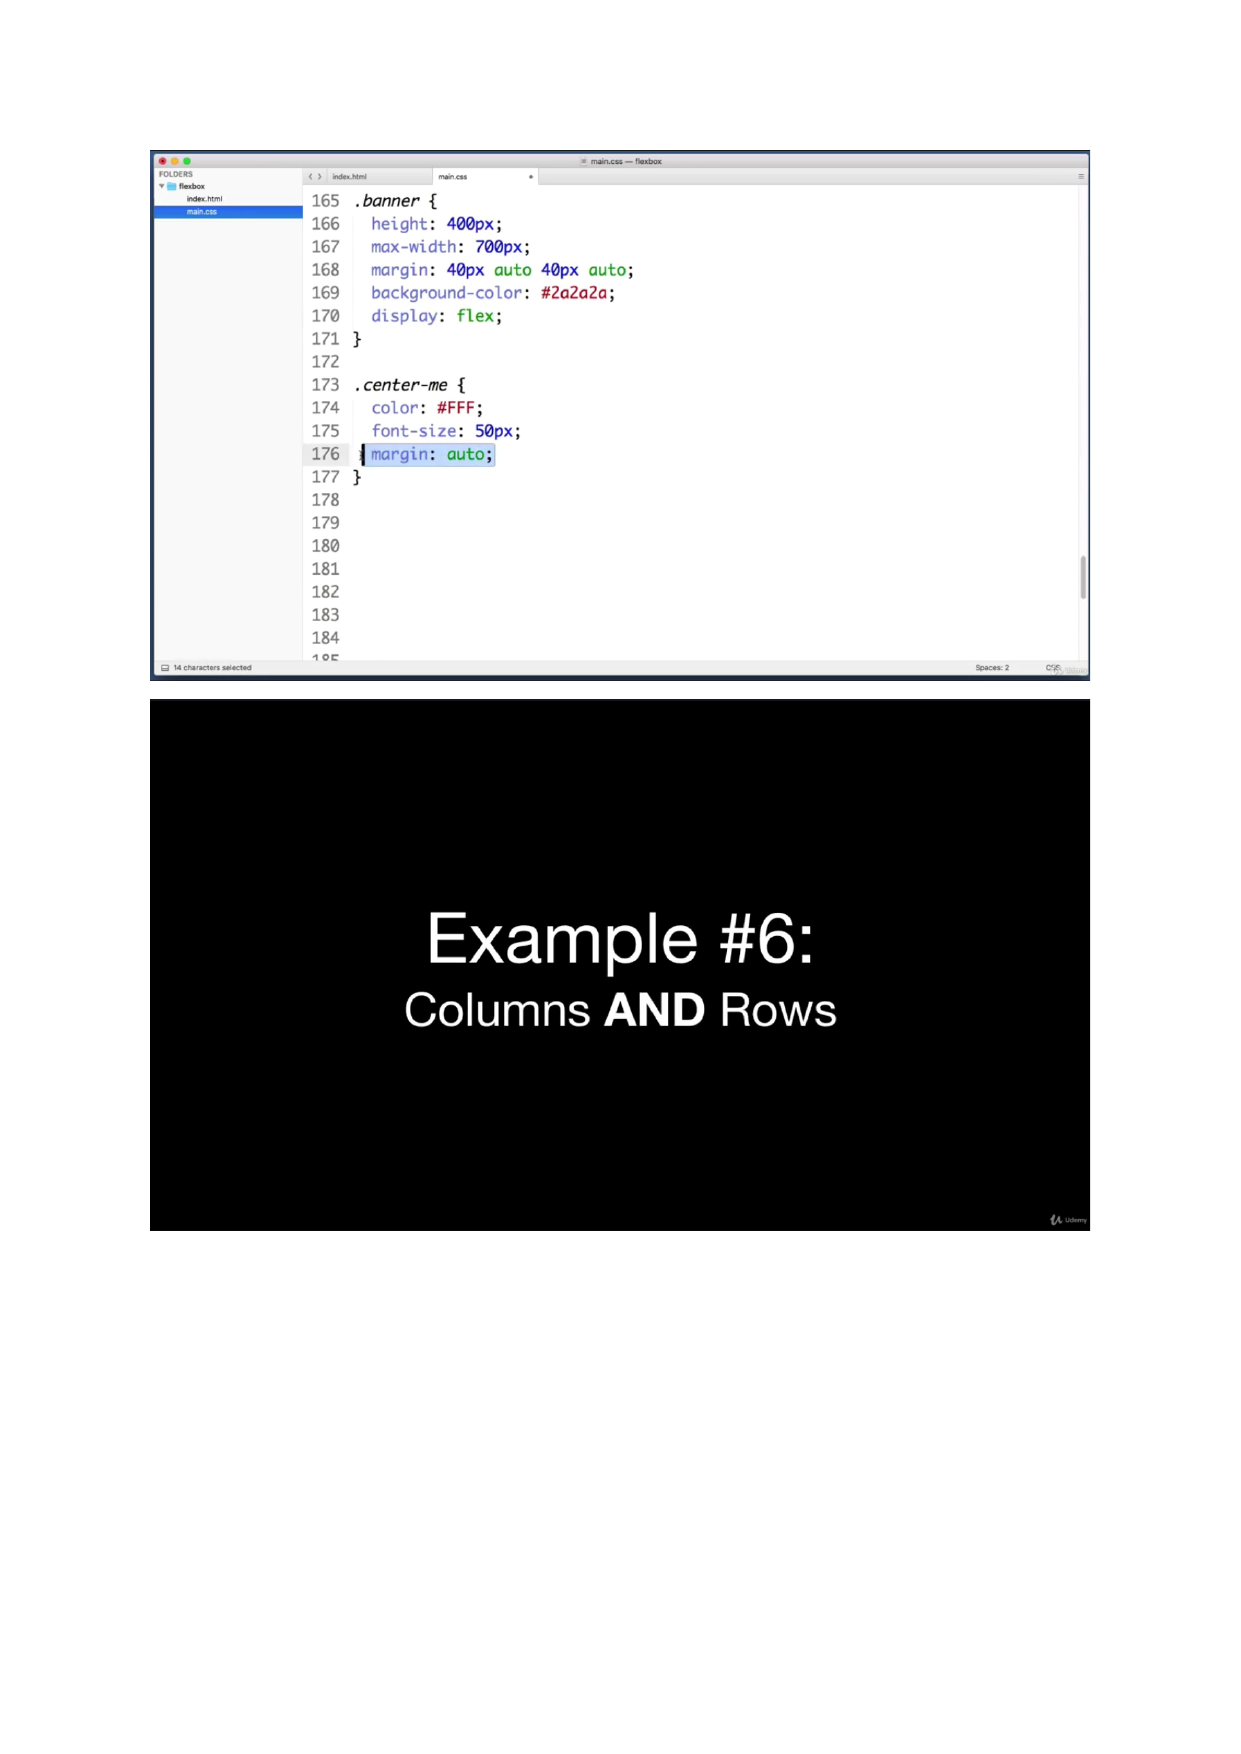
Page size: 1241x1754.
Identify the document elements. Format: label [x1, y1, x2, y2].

picture [150, 699, 1091, 1231]
picture [150, 150, 1091, 681]
